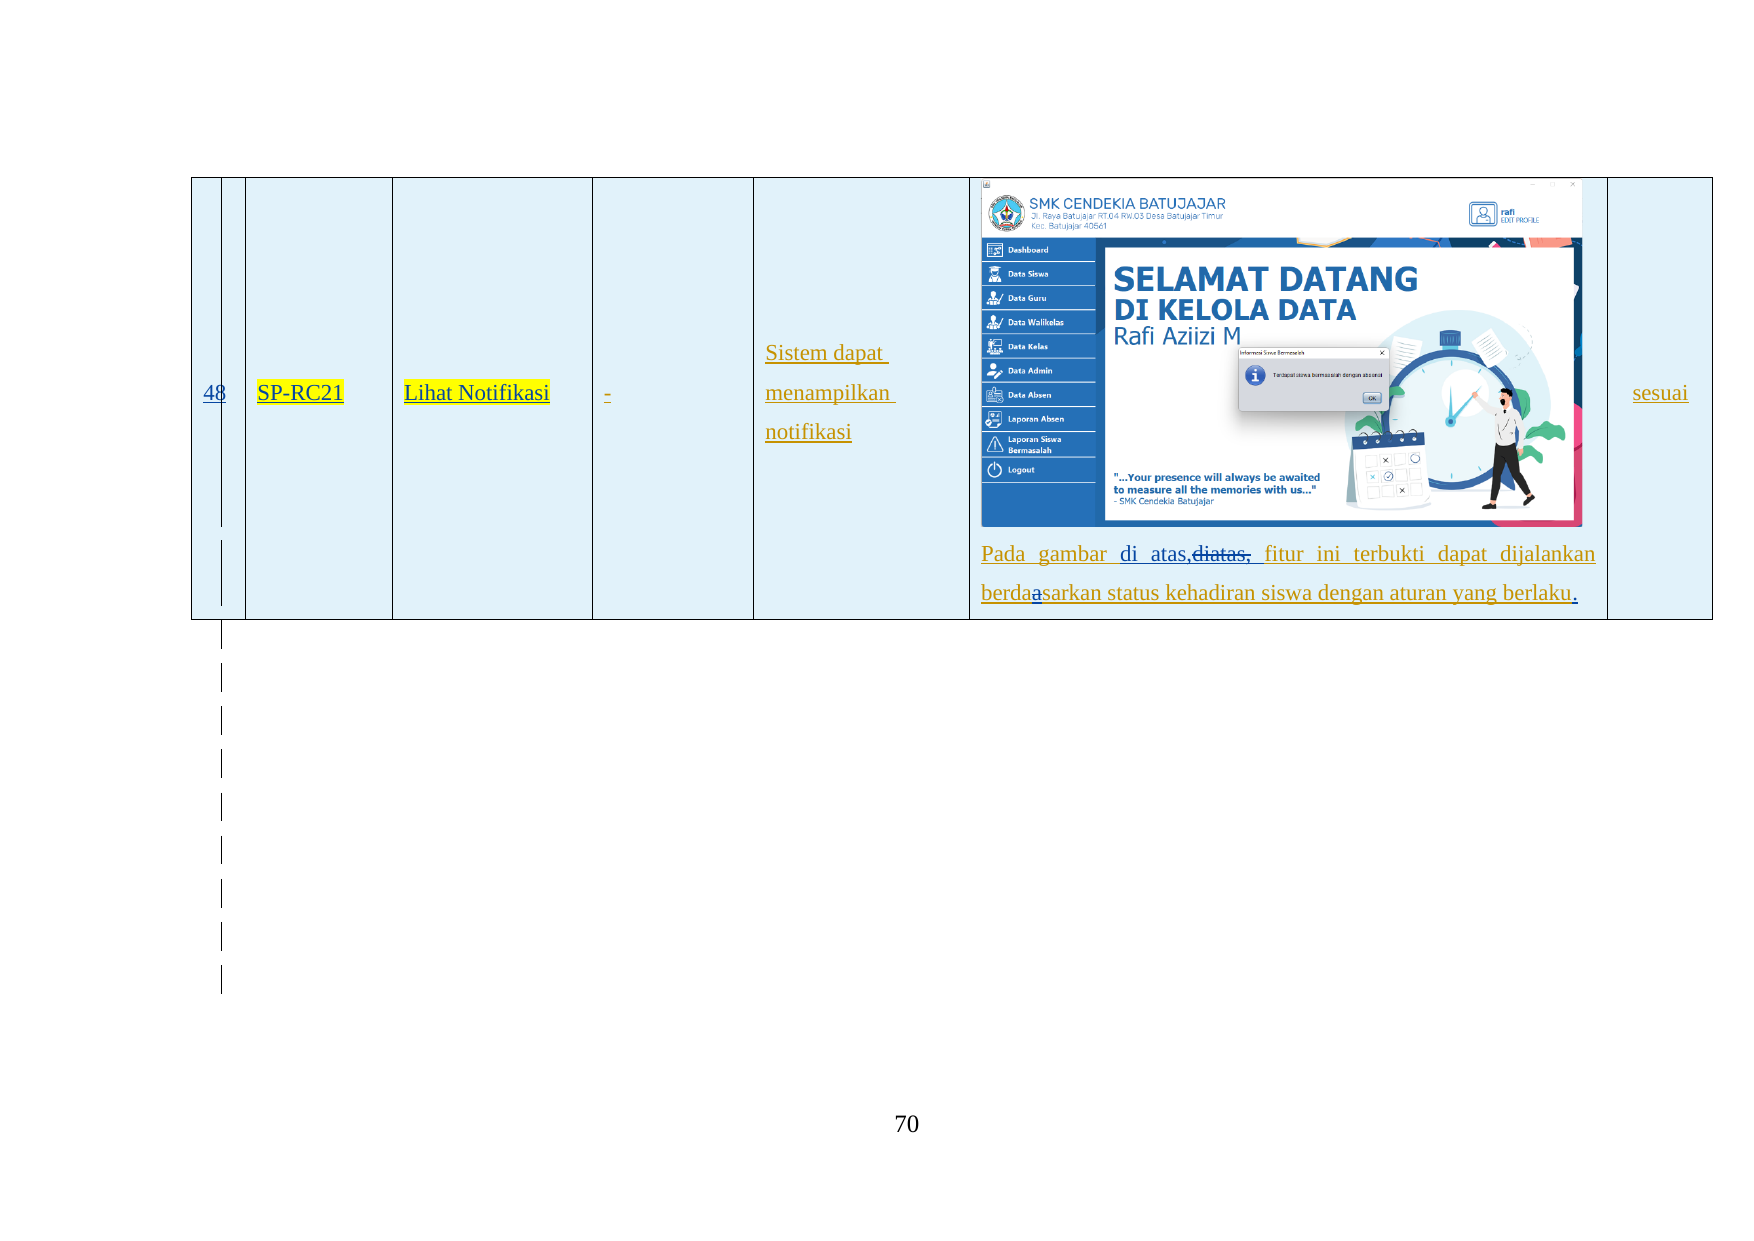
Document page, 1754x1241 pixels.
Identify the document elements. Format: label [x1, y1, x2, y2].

picture [980, 178, 1583, 527]
